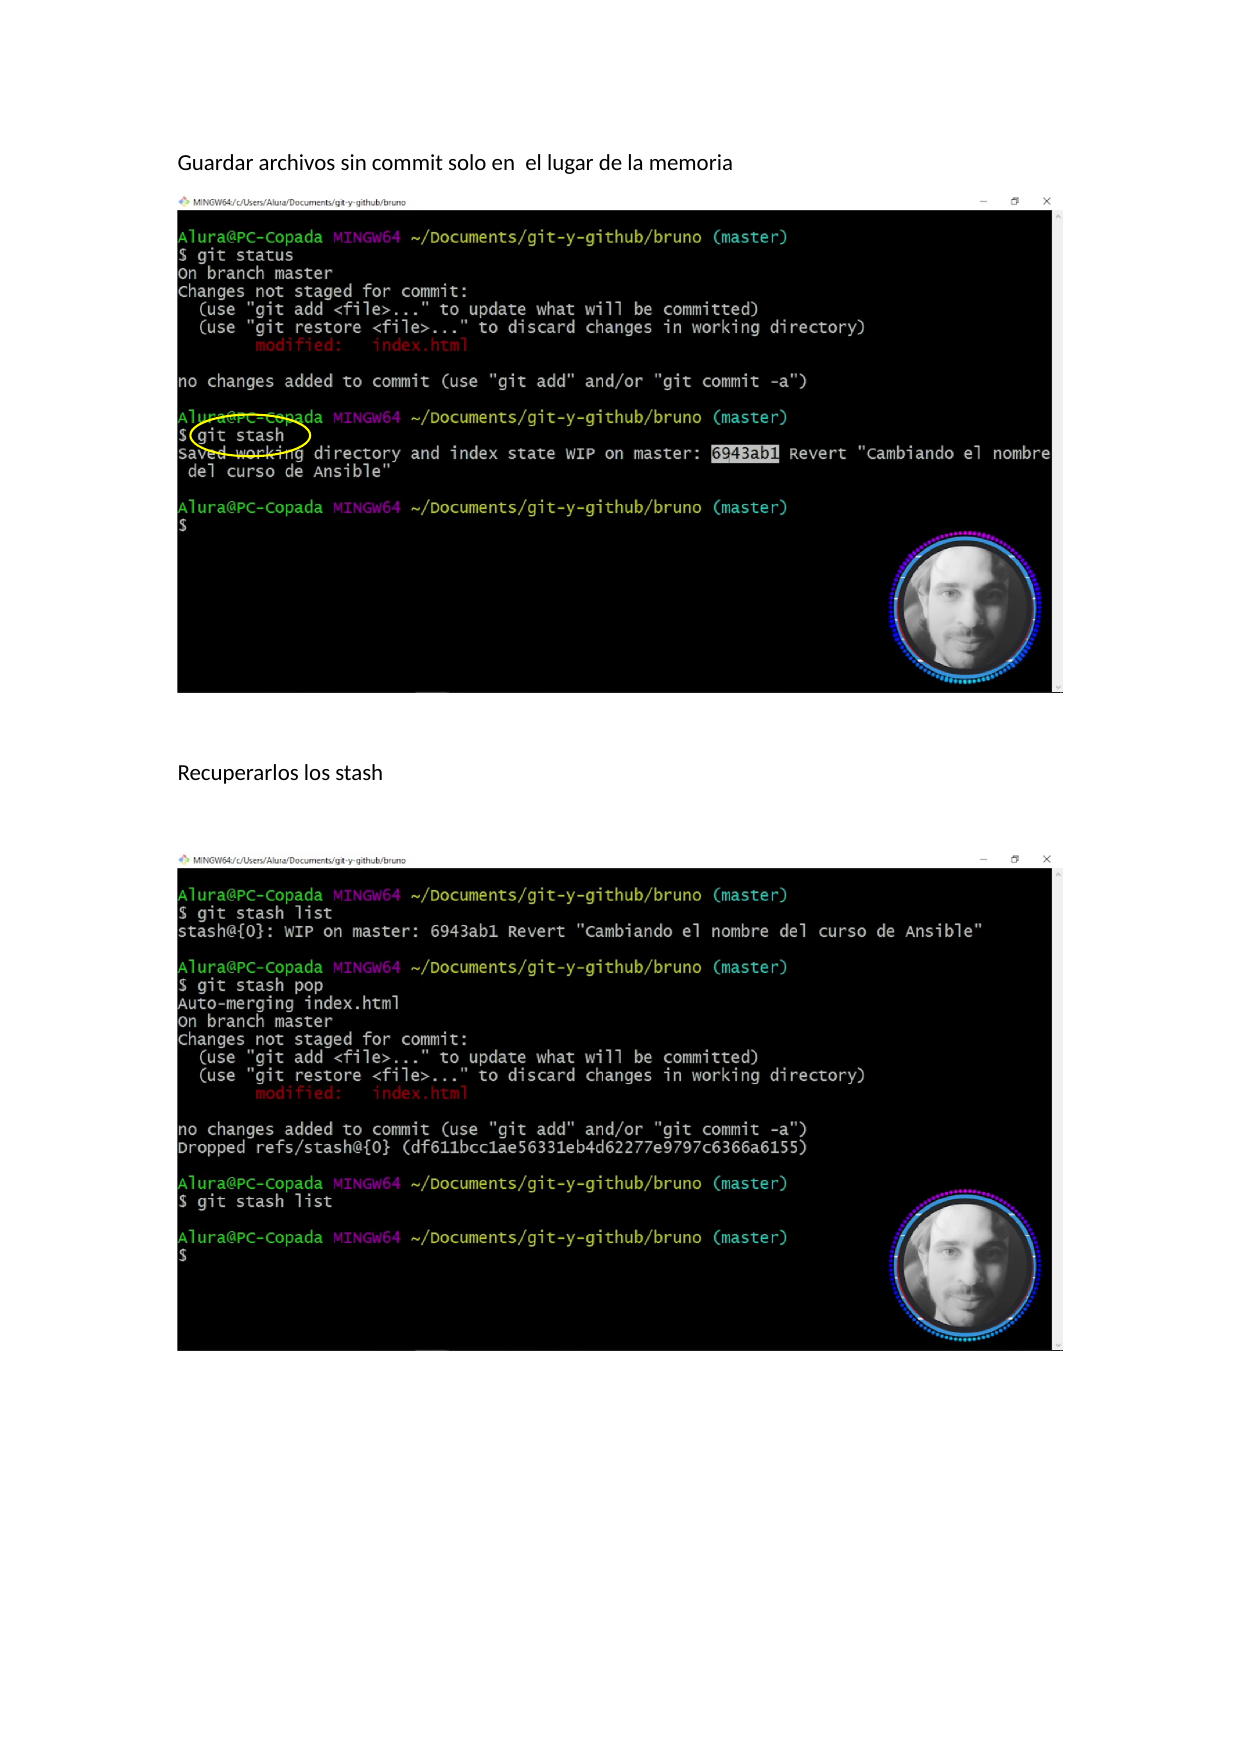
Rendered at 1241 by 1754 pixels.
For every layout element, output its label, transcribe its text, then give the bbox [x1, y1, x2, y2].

text Recuperarlos los stash [177, 758, 1063, 787]
text Guardar archivos sin commit solo en el lugar de la memoria [177, 148, 1063, 176]
picture [177, 852, 1063, 1351]
picture [177, 194, 1063, 693]
